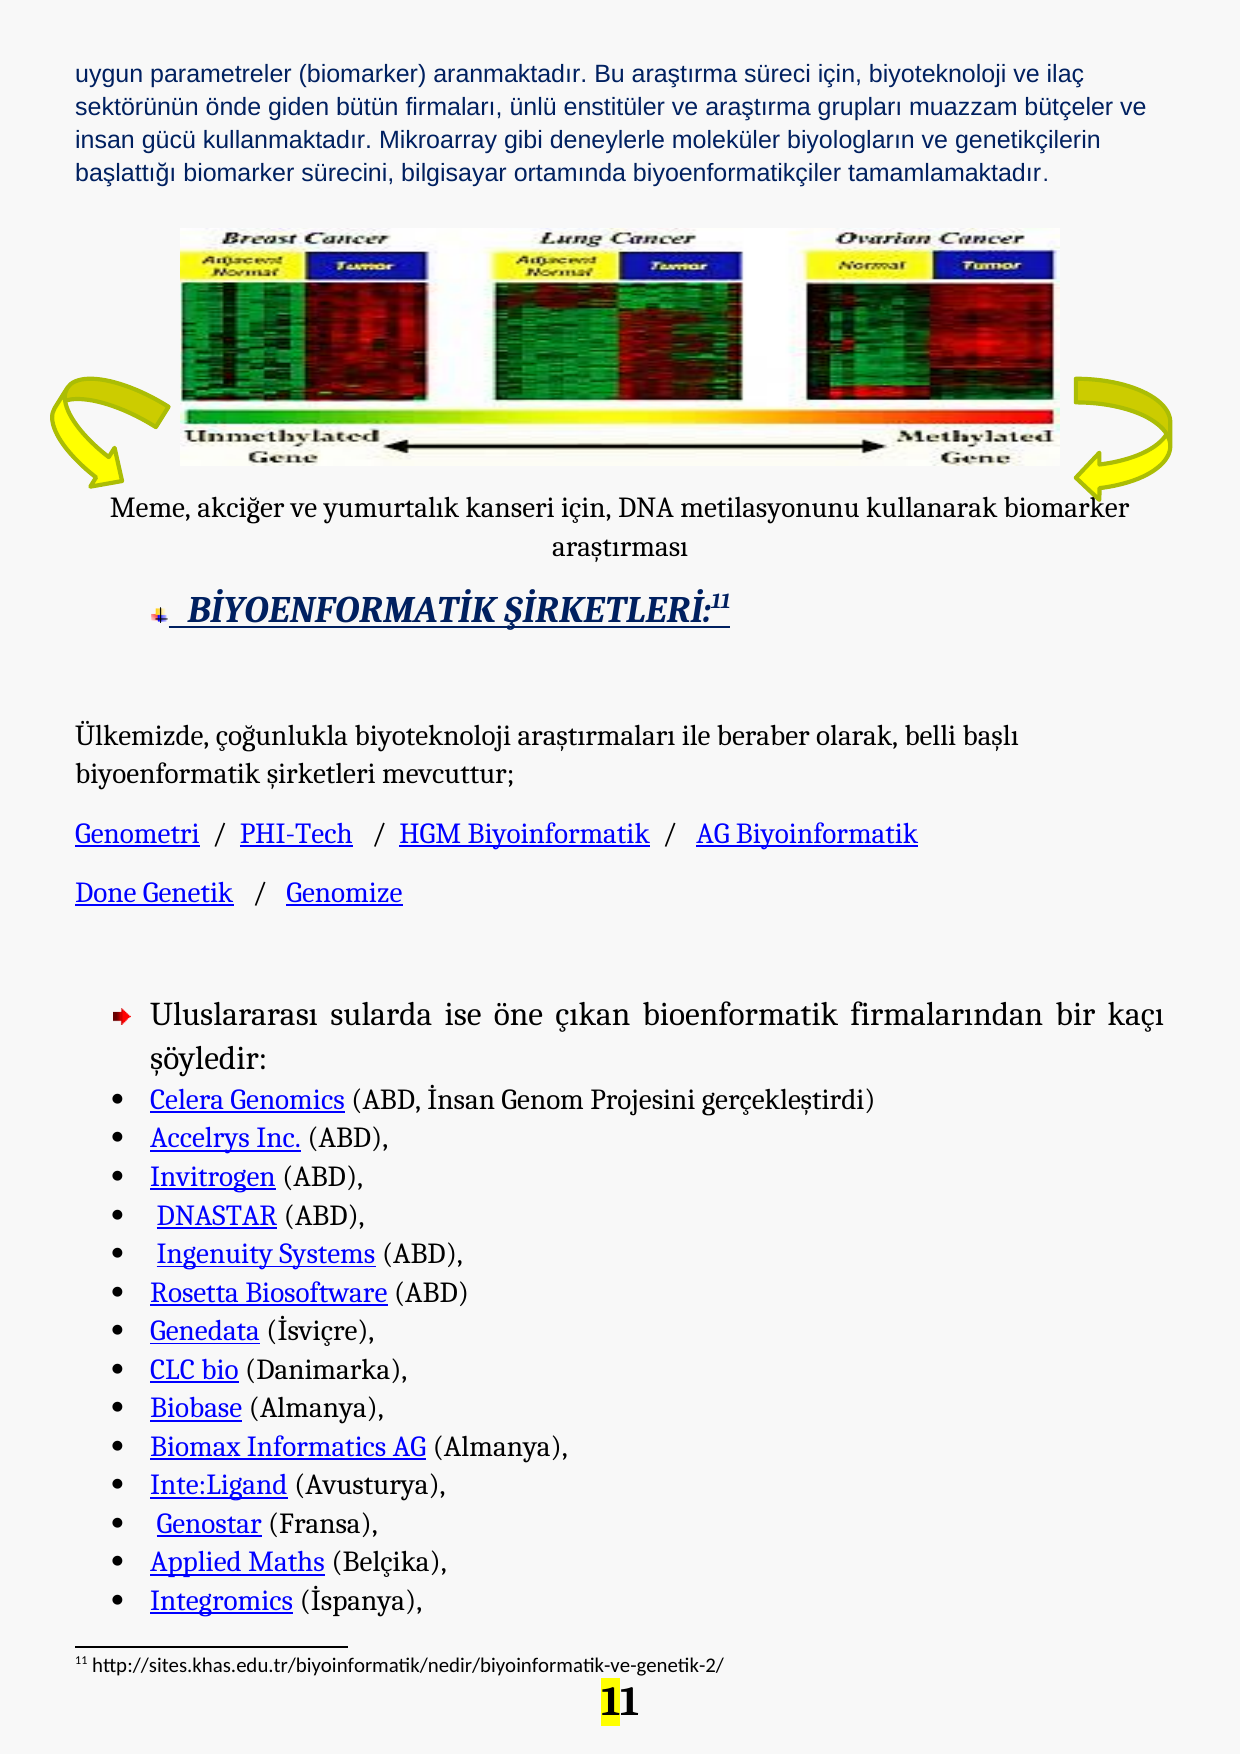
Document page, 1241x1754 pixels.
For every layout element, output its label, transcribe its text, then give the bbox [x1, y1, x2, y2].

list Invitrogen (ABD), [112, 1160, 1165, 1194]
list Genedata (İsviçre), [112, 1314, 1165, 1348]
list Inte:Ligand (Avusturya), [112, 1468, 1165, 1502]
list Biobase (Almanya), [112, 1391, 1165, 1425]
text Ülkemizde, çoğunlukla biyoteknoloji araştırmaları ile beraber olarak, belli başlı biyoenformatik şirketleri mevcuttur; [75, 719, 1165, 791]
picture [180, 228, 1060, 466]
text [75, 59, 1165, 187]
picture [151, 606, 168, 623]
text Genometri / PHI-Tech / HGM Biyoinformatik / AG Biyoinformatik [75, 817, 1165, 850]
list DNASTAR (ABD), [112, 1199, 1165, 1232]
list CLC bio (Danimarka), [112, 1353, 1165, 1386]
list Rosetta Biosoftware (ABD) [112, 1276, 1165, 1309]
list Uluslararası sularda ise öne çıkan bioenformatik firmalarından bir kaçı şöyledir: [112, 995, 1165, 1077]
list BİYOENFORMATİK ŞİRKETLERİ: [150, 589, 1165, 632]
list Genostar (Fransa), [112, 1507, 1165, 1541]
list Celera Genomics (ABD, İnsan Genom Projesini gerçekleştirdi) [112, 1083, 1165, 1117]
text Done Genetik / Genomize [75, 876, 1165, 910]
list Integromics (İspanya), [112, 1584, 1165, 1618]
list Biomax Informatics AG (Almanya), [112, 1430, 1165, 1463]
list Accelrys Inc. (ABD), [112, 1122, 1165, 1155]
list Ingenuity Systems (ABD), [112, 1237, 1165, 1271]
text Meme, akciğer ve yumurtalık kanseri için, DNA metilasyonunu kullanarak biomarker araştırması [75, 491, 1165, 563]
list Applied Maths (Belçika), [112, 1546, 1165, 1579]
picture [113, 1008, 131, 1025]
